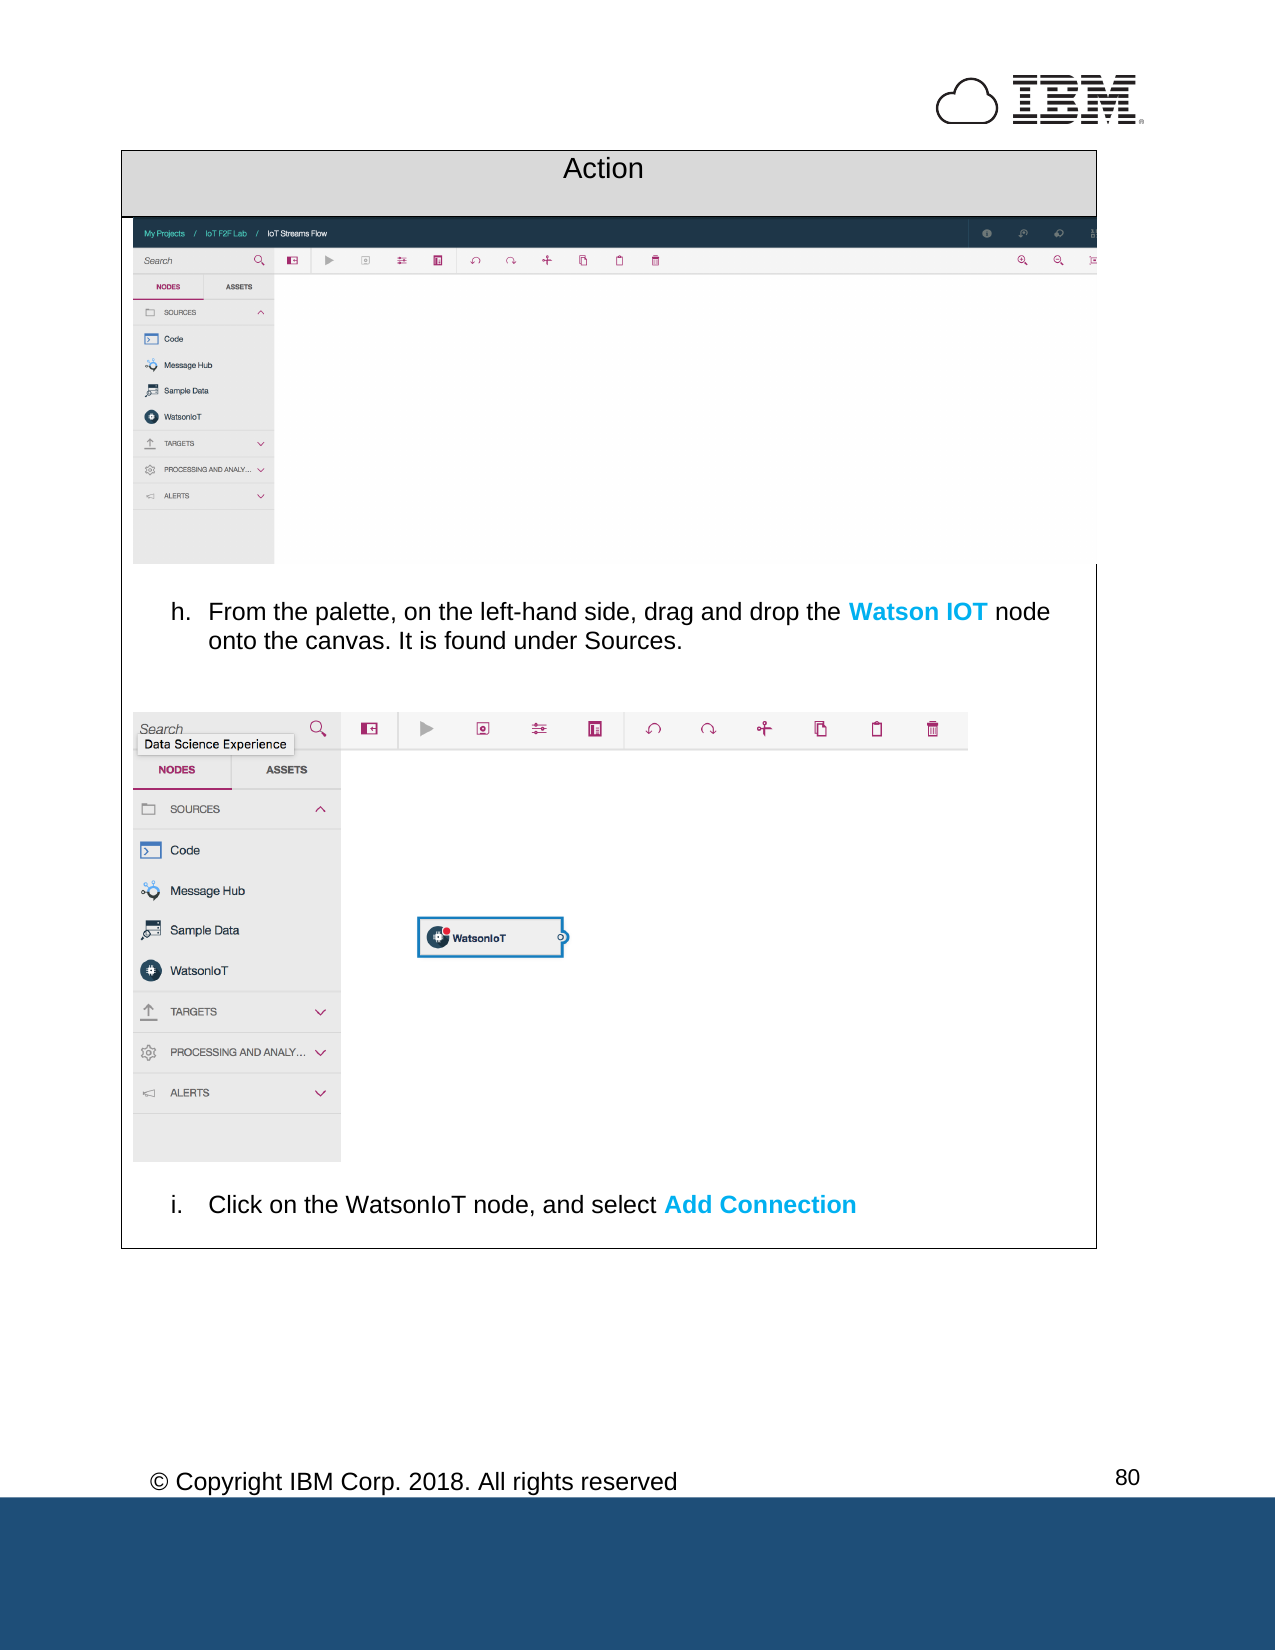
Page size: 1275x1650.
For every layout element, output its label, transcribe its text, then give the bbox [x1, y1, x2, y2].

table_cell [122, 218, 1096, 1247]
table_header Action [122, 151, 1096, 216]
picture [1013, 75, 1144, 124]
picture [133, 712, 968, 1162]
picture [133, 217, 1097, 564]
picture [933, 76, 1001, 124]
